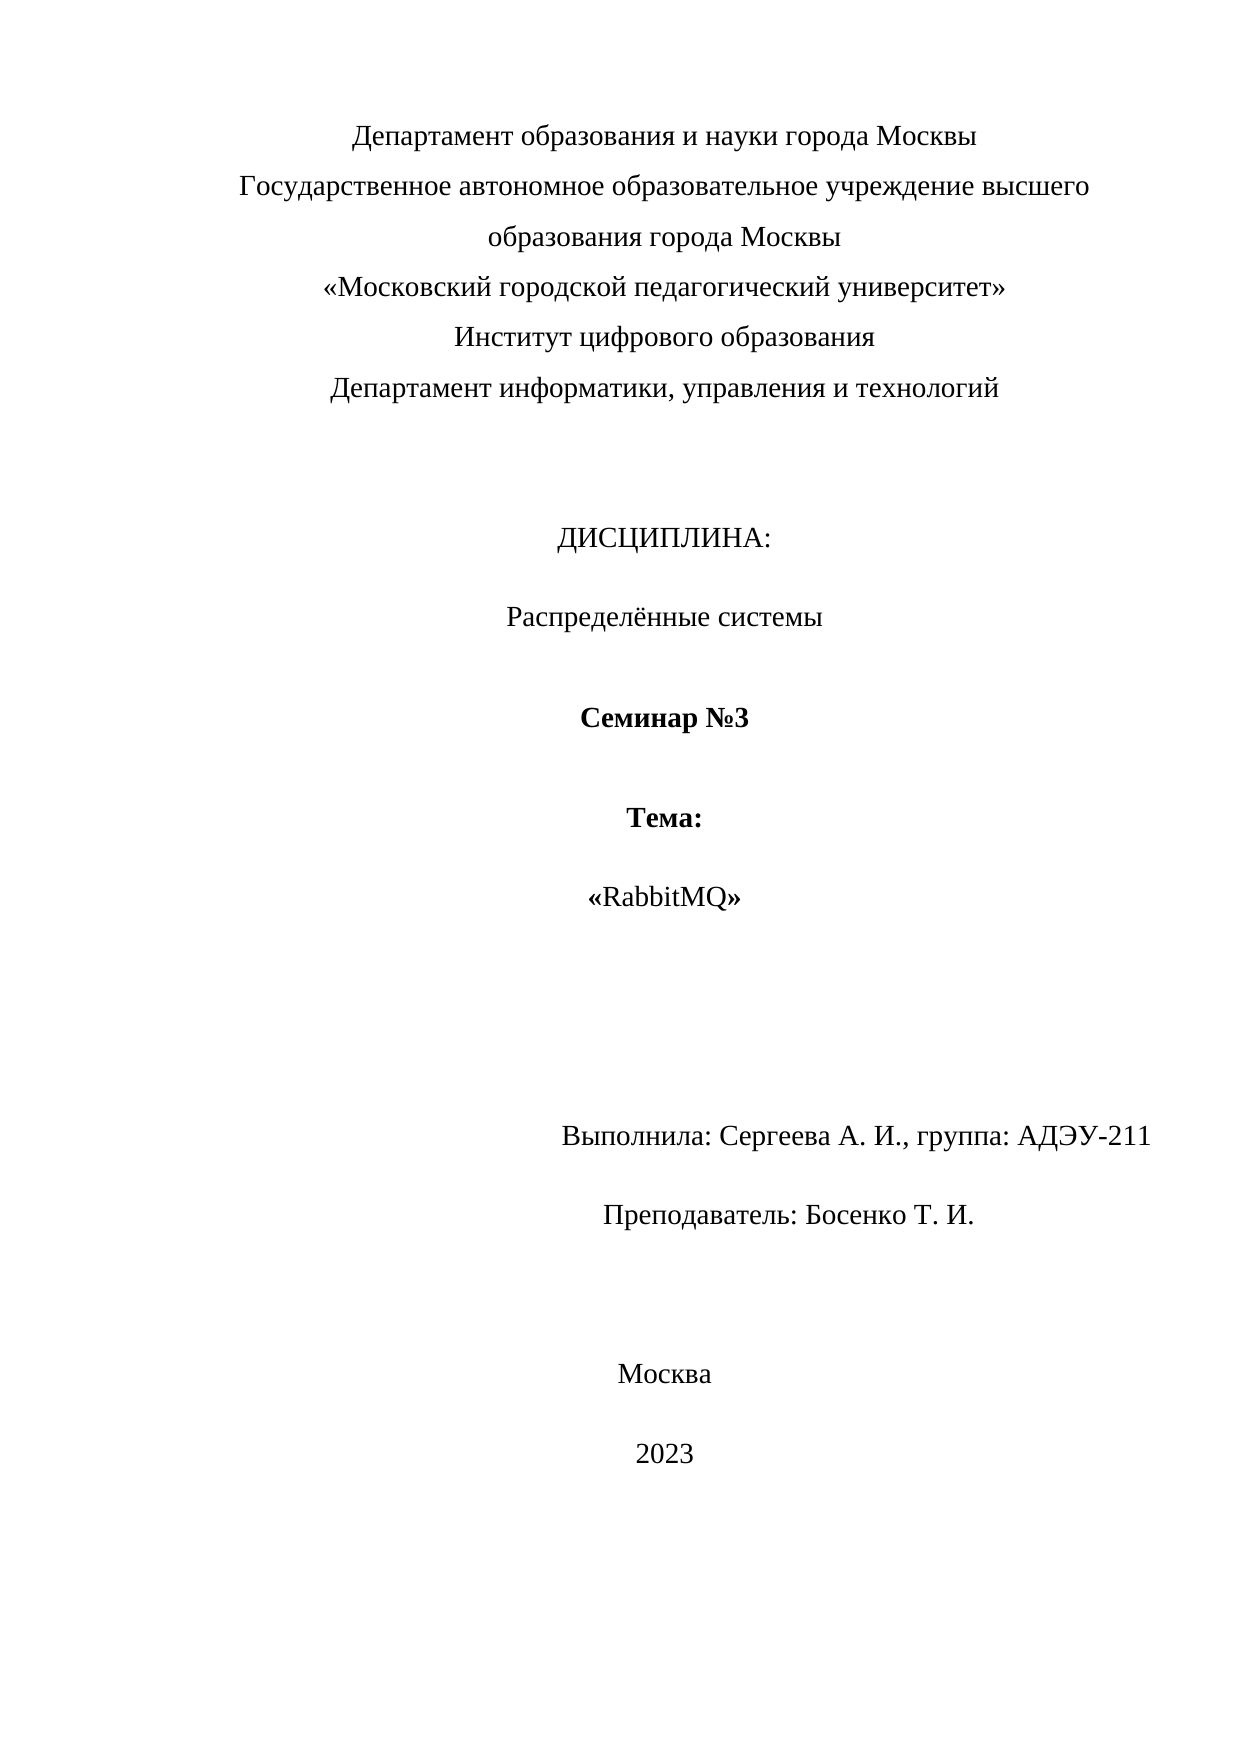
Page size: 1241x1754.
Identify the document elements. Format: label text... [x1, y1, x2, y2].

text «RabbitMQ» [177, 879, 1152, 913]
text ДИСЦИПЛИНА: [177, 520, 1152, 553]
text Тема: [177, 800, 1152, 834]
text Выполнила: Сергеева А. И., группа: АДЭУ-211 [177, 1118, 1152, 1152]
text Распределённые системы [177, 599, 1152, 633]
text «Московский городской педагогический университет» [177, 269, 1152, 303]
text Преподаватель: Босенко Т. И. [325, 1197, 974, 1231]
text Москва [177, 1356, 1152, 1390]
text Институт цифрового образования [177, 319, 1152, 353]
text 2023 [177, 1436, 1152, 1469]
text Департамент образования и науки города Москвы [177, 118, 1152, 152]
text Семинар №3 [177, 700, 1152, 733]
text Государственное автономное образовательное учреждение высшего образования города Москвы [177, 168, 1152, 252]
text Департамент информатики, управления и технологий [177, 370, 1152, 403]
